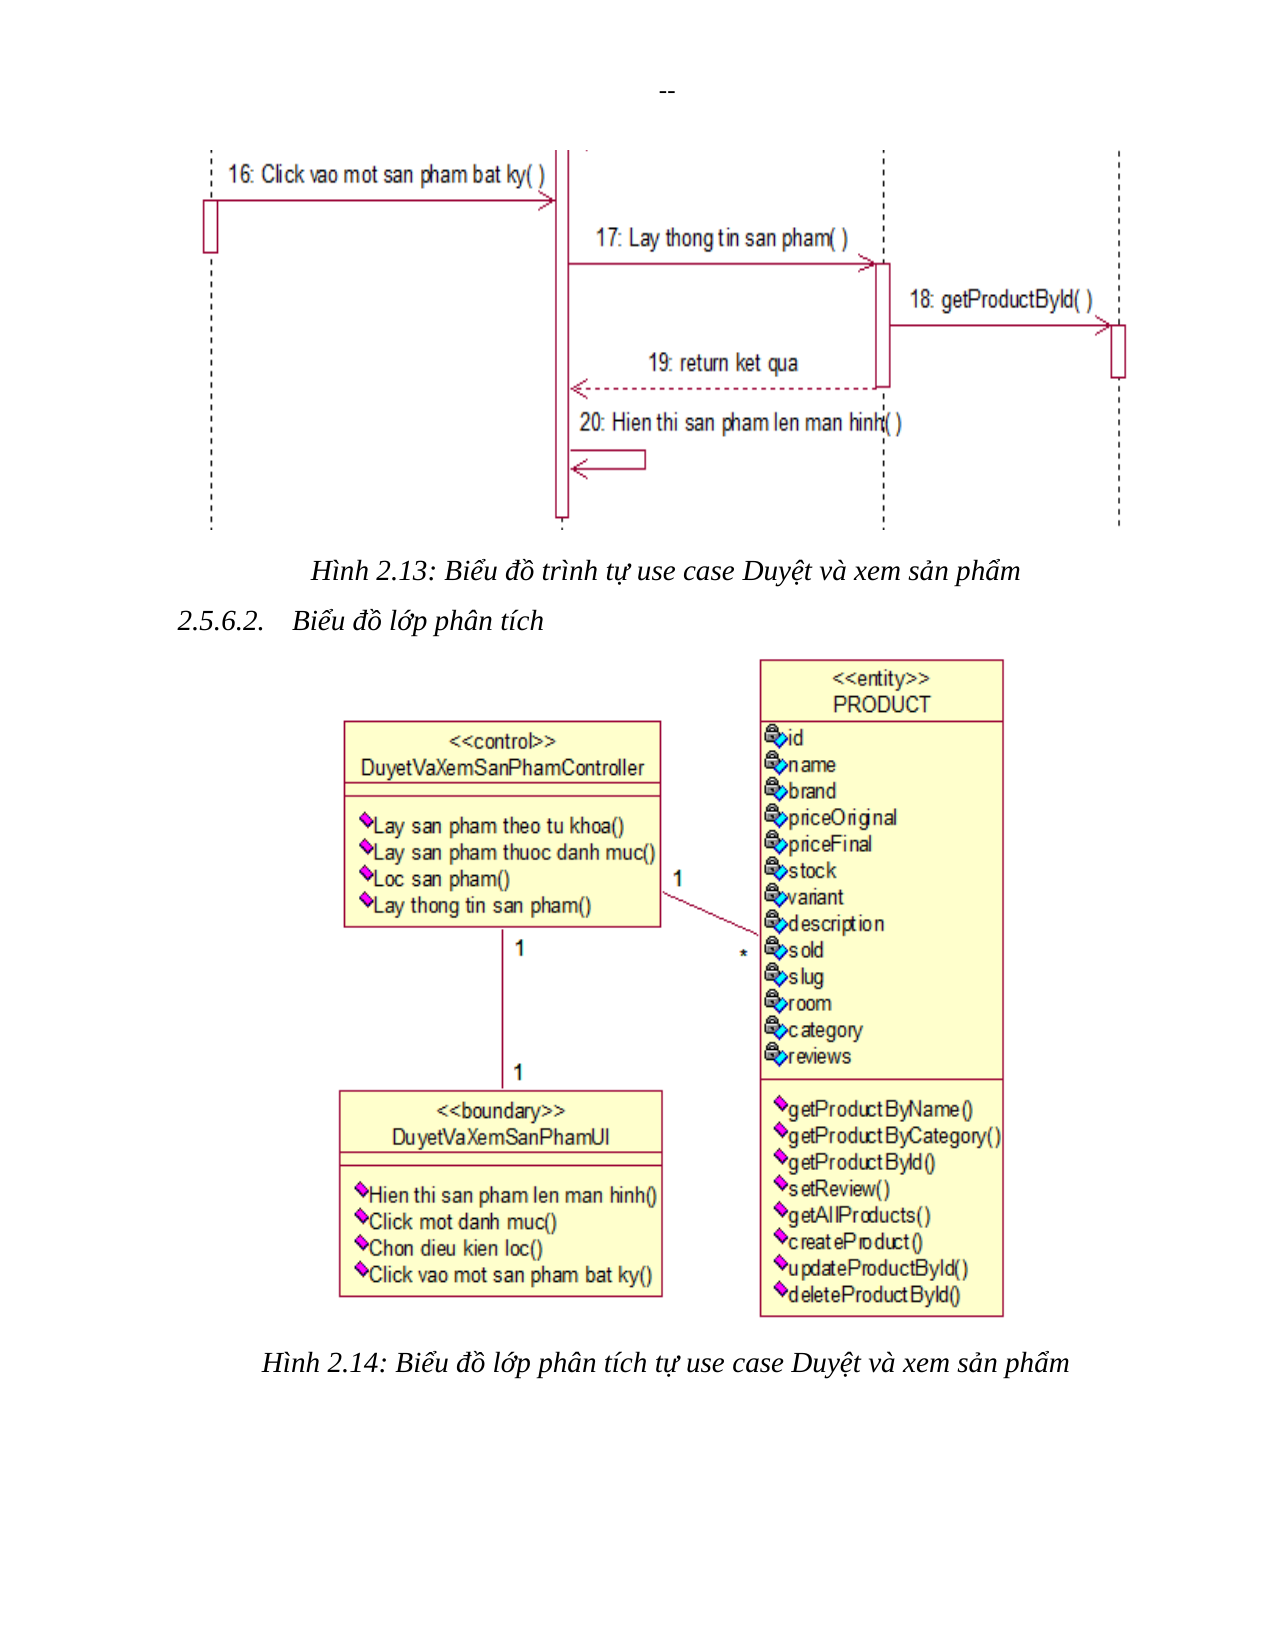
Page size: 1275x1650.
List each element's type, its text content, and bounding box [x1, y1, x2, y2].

picture [177, 150, 1157, 530]
picture [308, 653, 1026, 1329]
subtitle Biểu đồ lớp phân tích [177, 603, 1157, 637]
